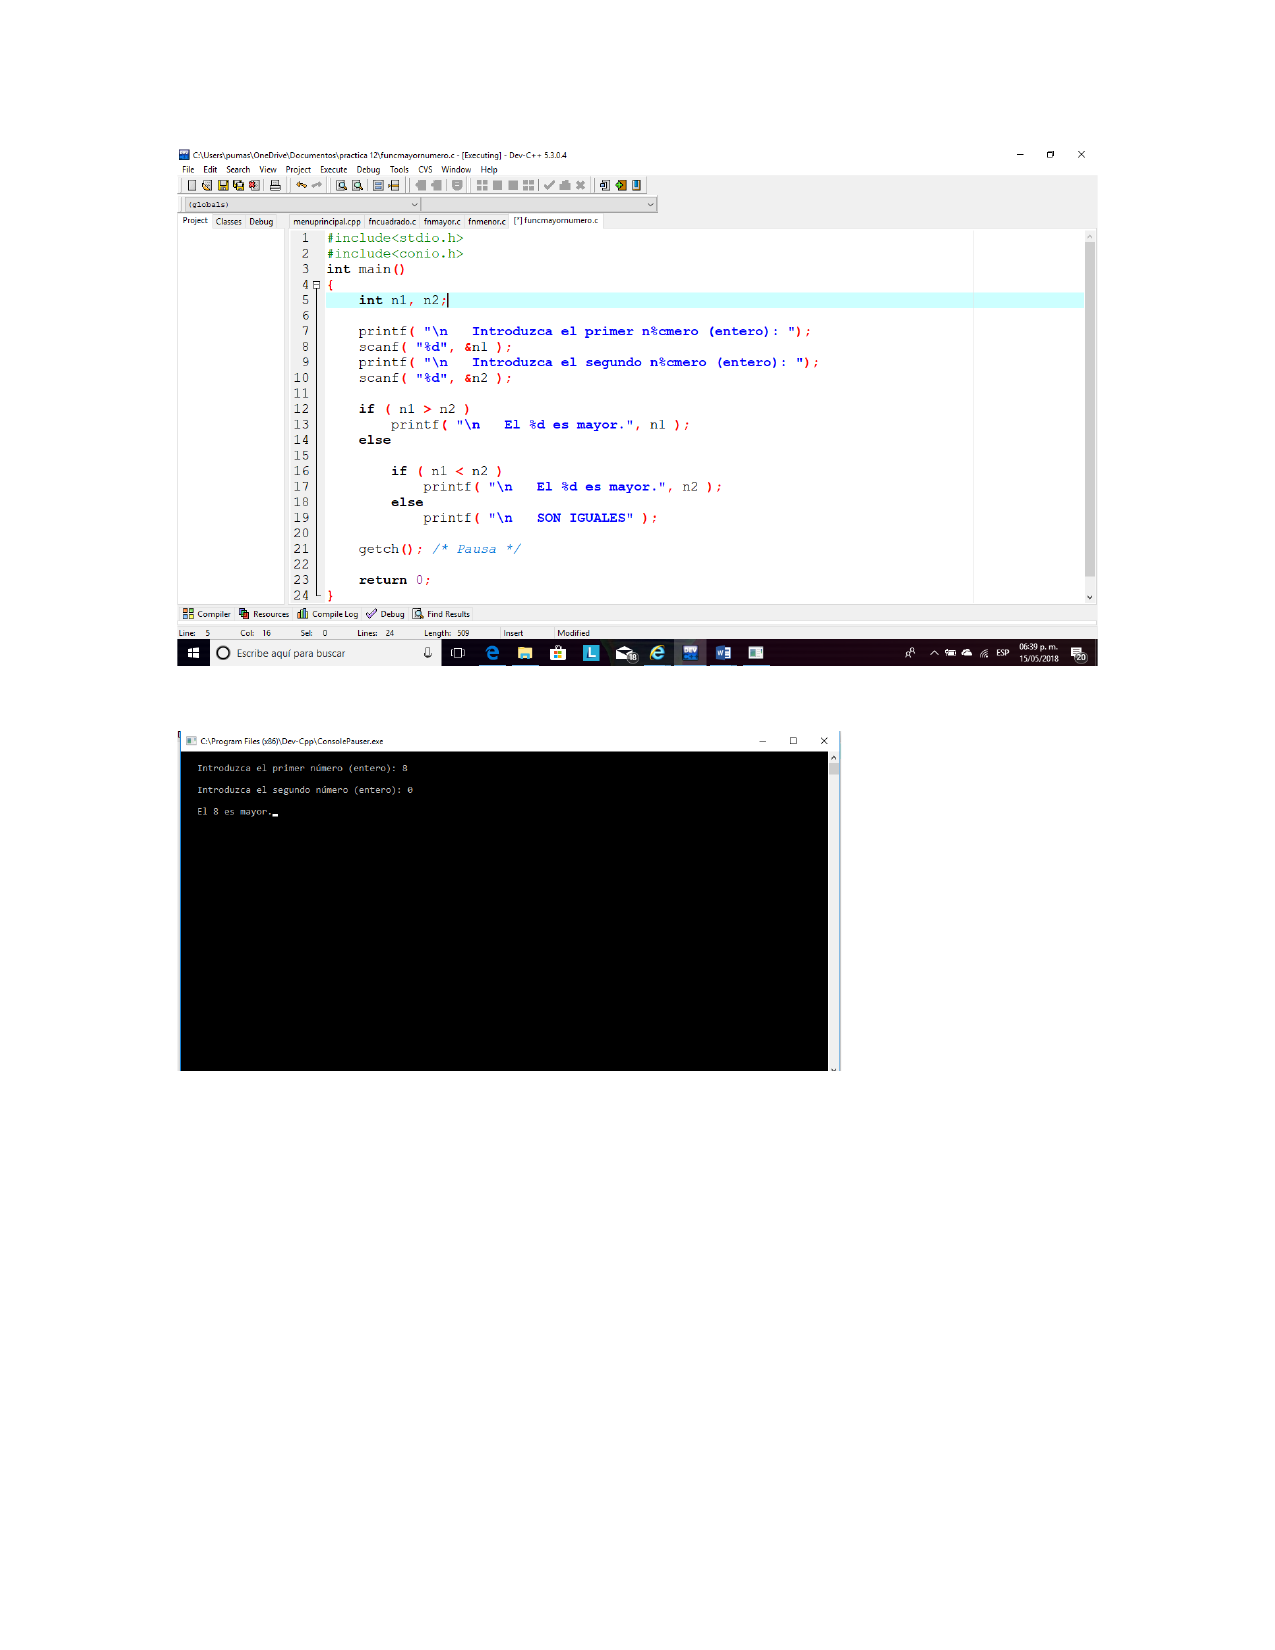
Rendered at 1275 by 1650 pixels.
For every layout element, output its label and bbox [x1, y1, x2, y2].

picture [177, 731, 842, 1071]
picture [177, 147, 1098, 666]
